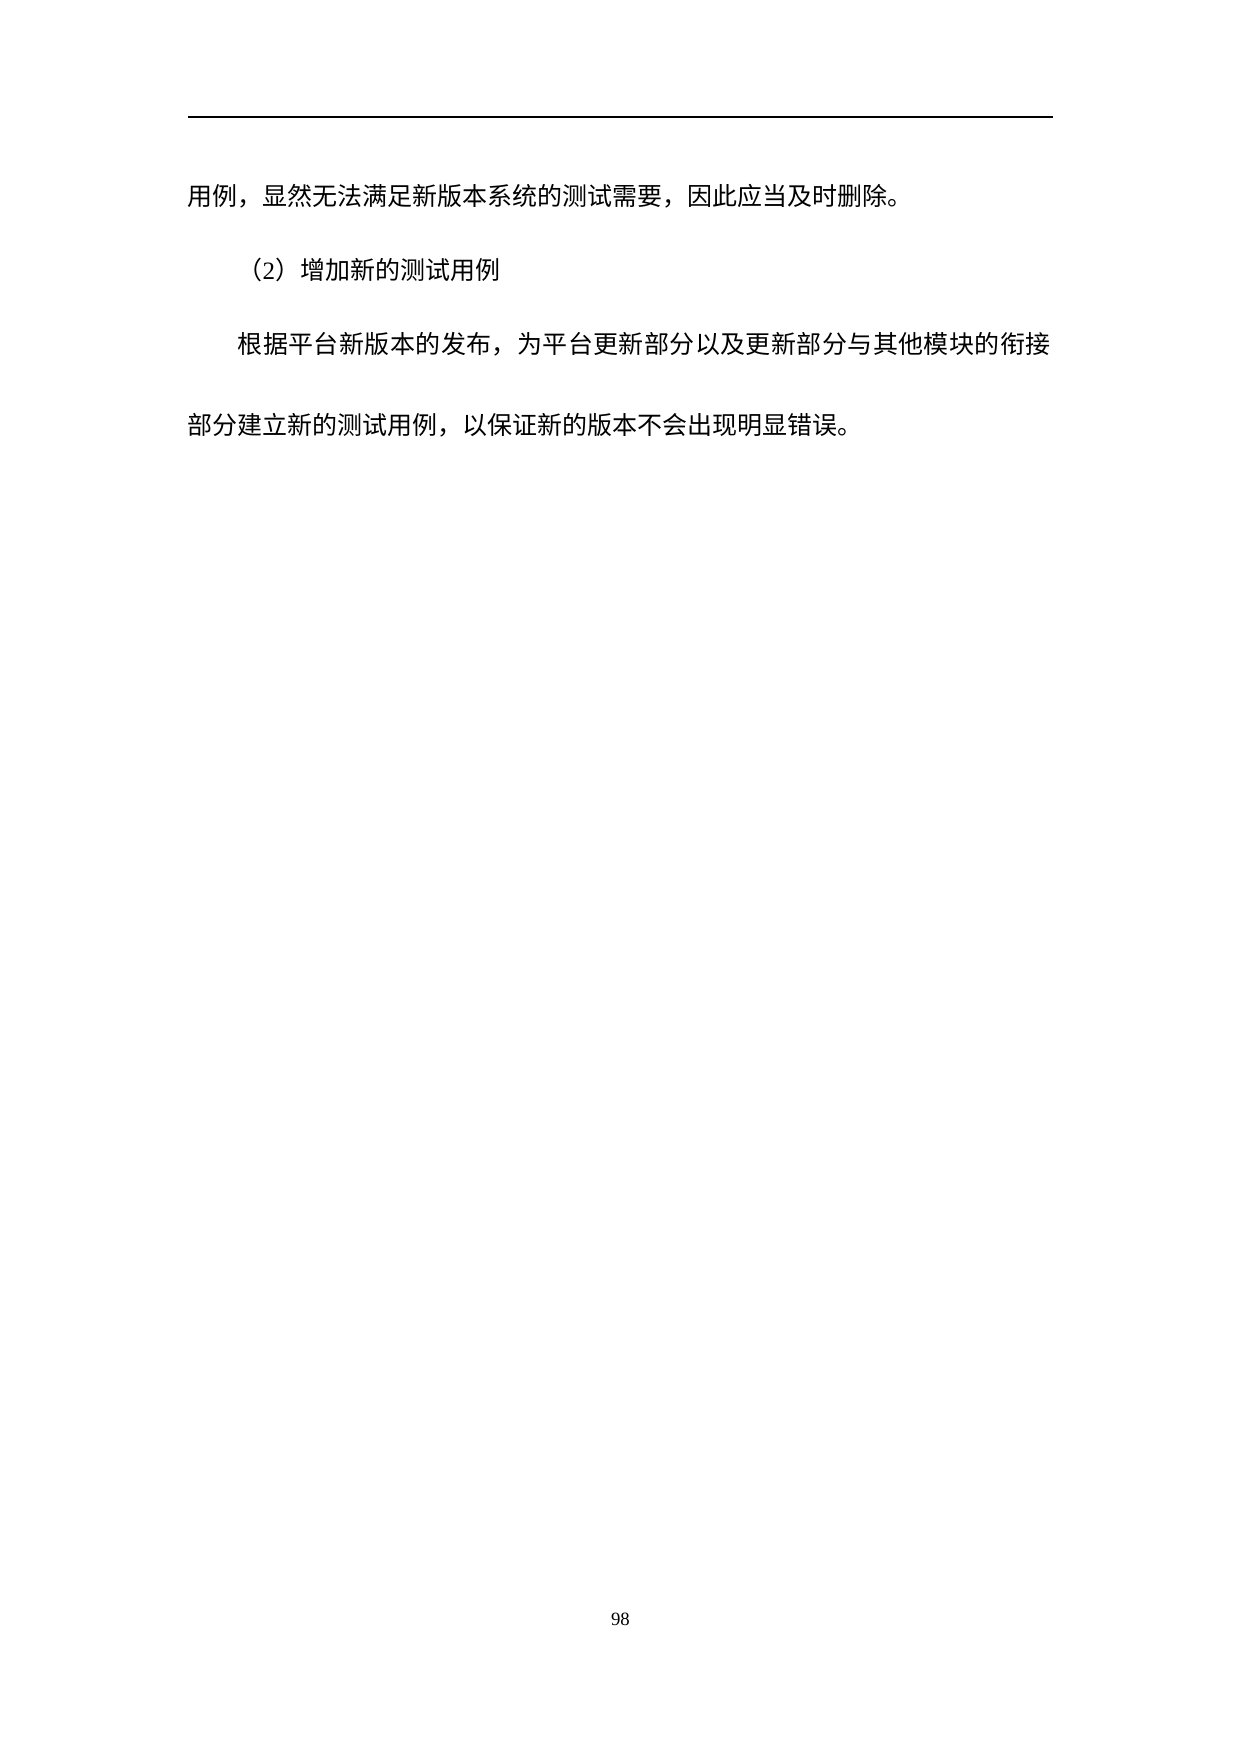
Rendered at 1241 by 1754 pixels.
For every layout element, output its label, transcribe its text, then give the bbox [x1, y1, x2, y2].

text （2）增加新的测试用例 [187, 236, 1053, 301]
text 根据平台新版本的发布，为平台更新部分以及更新部分与其他模块的衔接部分建立新的测试用例，以保证新的版本不会出现明显错误。 [187, 310, 1053, 456]
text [187, 162, 1053, 227]
